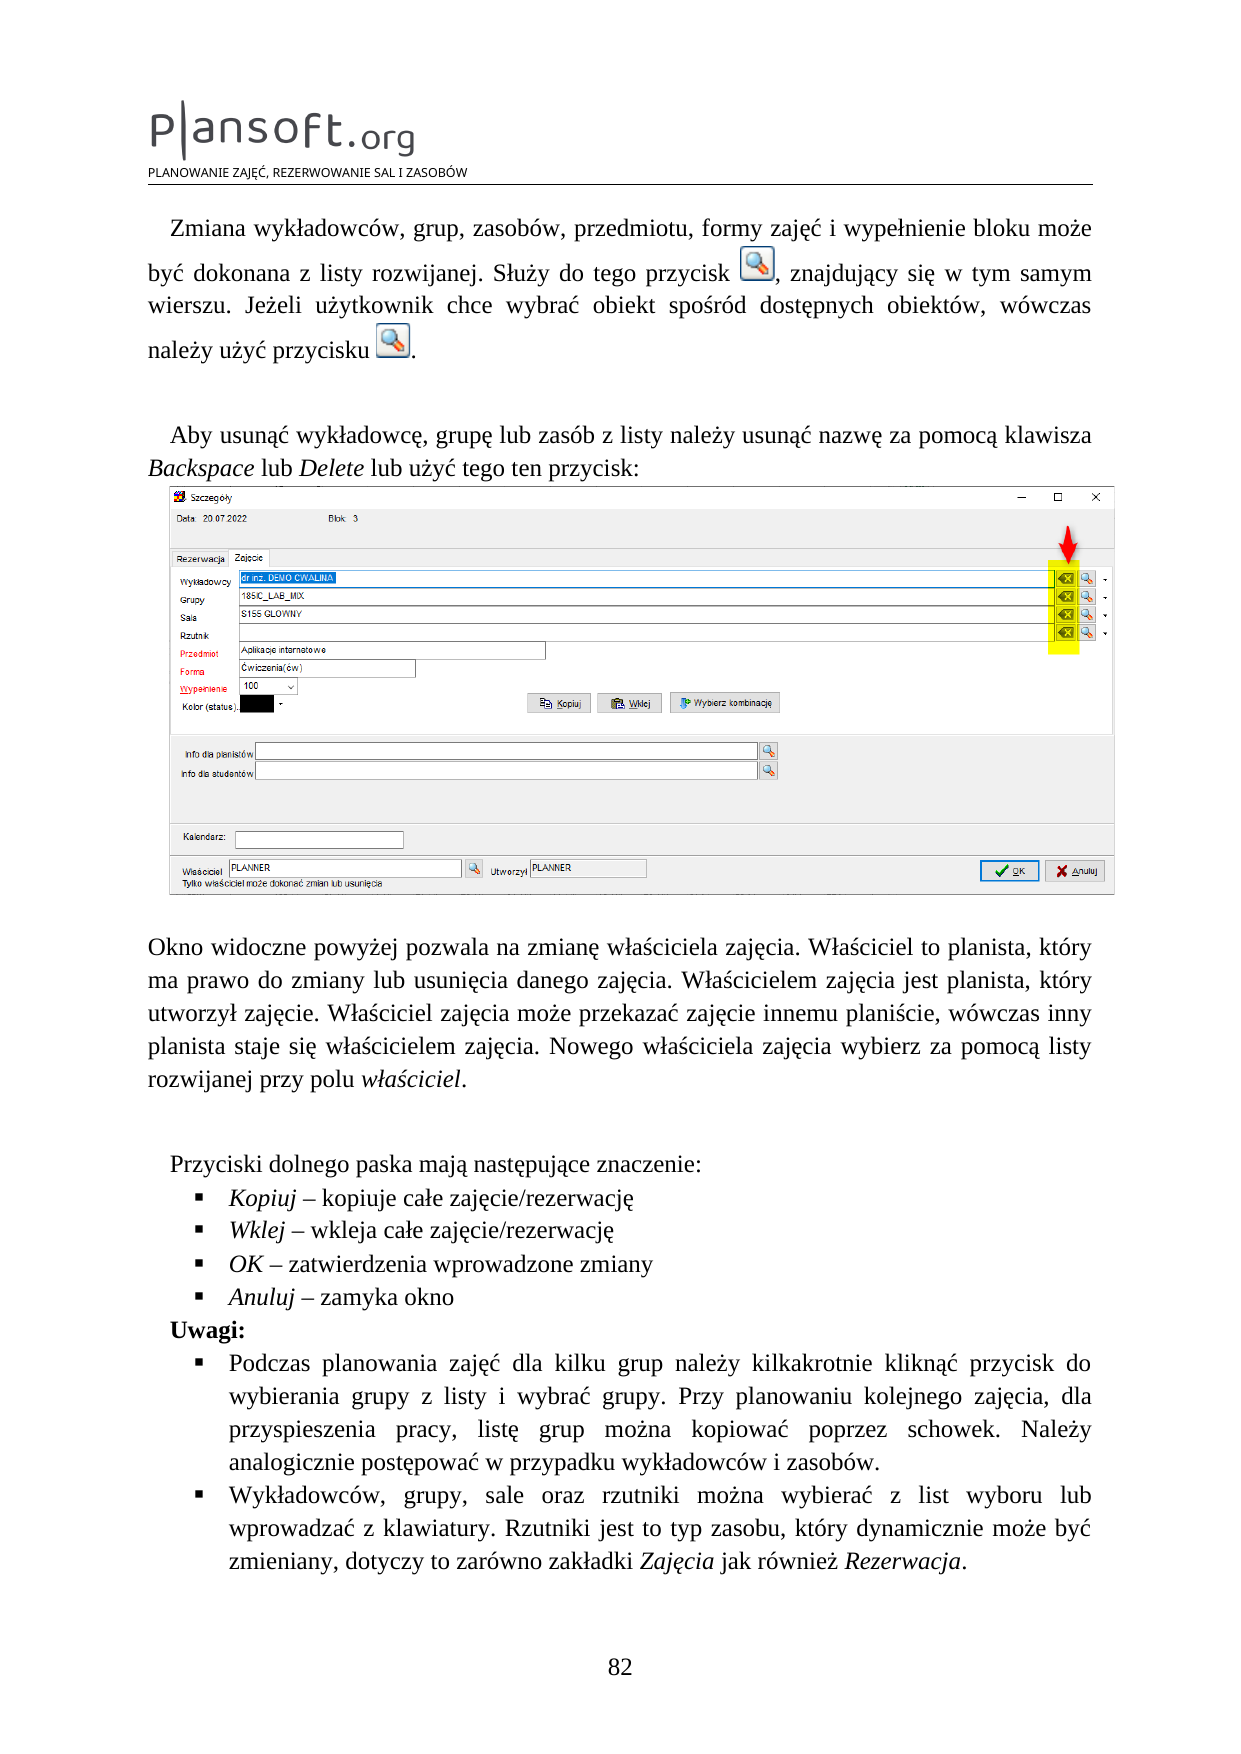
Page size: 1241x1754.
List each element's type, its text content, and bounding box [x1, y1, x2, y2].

list Anuluj – zamyka okno [193, 1282, 1093, 1310]
picture [147, 73, 418, 165]
list Wklej – wkleja całe zajęcie/rezerwację [193, 1216, 1093, 1244]
text Okno widoczne powyżej pozwala na zmianę właściciela zajęcia. Właściciel to planista, który ma prawo do zmiany lub usunięcia danego zajęcia. Właścicielem zajęcia jest planista, który utworzył zajęcie. Właściciel zajęcia może przekazać zajęcie innemu planiście, wówczas inny planista staje się właścicielem zajęcia. Nowego właściciela zajęcia wybierz za pomocą listy rozwijanej przy polu właściciel. [148, 932, 1093, 1093]
picture [169, 486, 1115, 895]
text Uwagi: [148, 1315, 1093, 1343]
list OK – zatwierdzenia wprowadzone zmiany [193, 1249, 1093, 1277]
text Zmiana wykładowców, grup, zasobów, przedmiotu, formy zajęć i wypełnienie bloku może być dokonana z listy rozwijanej. Służy do tego przycisk , znajdujący się w tym samym wierszu. Jeżeli użytkownik chce wybrać obiekt spośród dostępnych obiektów, wówczas należy użyć przycisku . [148, 213, 1093, 363]
text Aby usunąć wykładowcę, grupę lub zasób z listy należy usunąć nazwę za pomocą klawisza Backspace lub Delete lub użyć tego ten przycisk: [148, 420, 1093, 482]
list Wykładowców, grupy, sale oraz rzutniki można wybierać z list wyboru lub wprowadzać z klawiatury. Rzutniki jest to typ zasobu, który dynamicznie może być zmieniany, dotyczy to zarówno zakładki Zajęcia jak również Rezerwacja. [193, 1480, 1093, 1574]
picture [376, 323, 411, 358]
list Kopiuj – kopiuje całe zajęcie/rezerwację [193, 1183, 1093, 1211]
list Podczas planowania zajęć dla kilku grup należy kilkakrotnie kliknąć przycisk do wybierania grupy z listy i wybrać grupy. Przy planowaniu kolejnego zajęcia, dla przyspieszenia pracy, listę grup można kopiować poprzez schowek. Należy analogicznie postępować w przypadku wykładowców i zasobów. [193, 1348, 1093, 1476]
text Przyciski dolnego paska mają następujące znaczenie: [148, 1149, 1093, 1178]
picture [740, 246, 775, 281]
